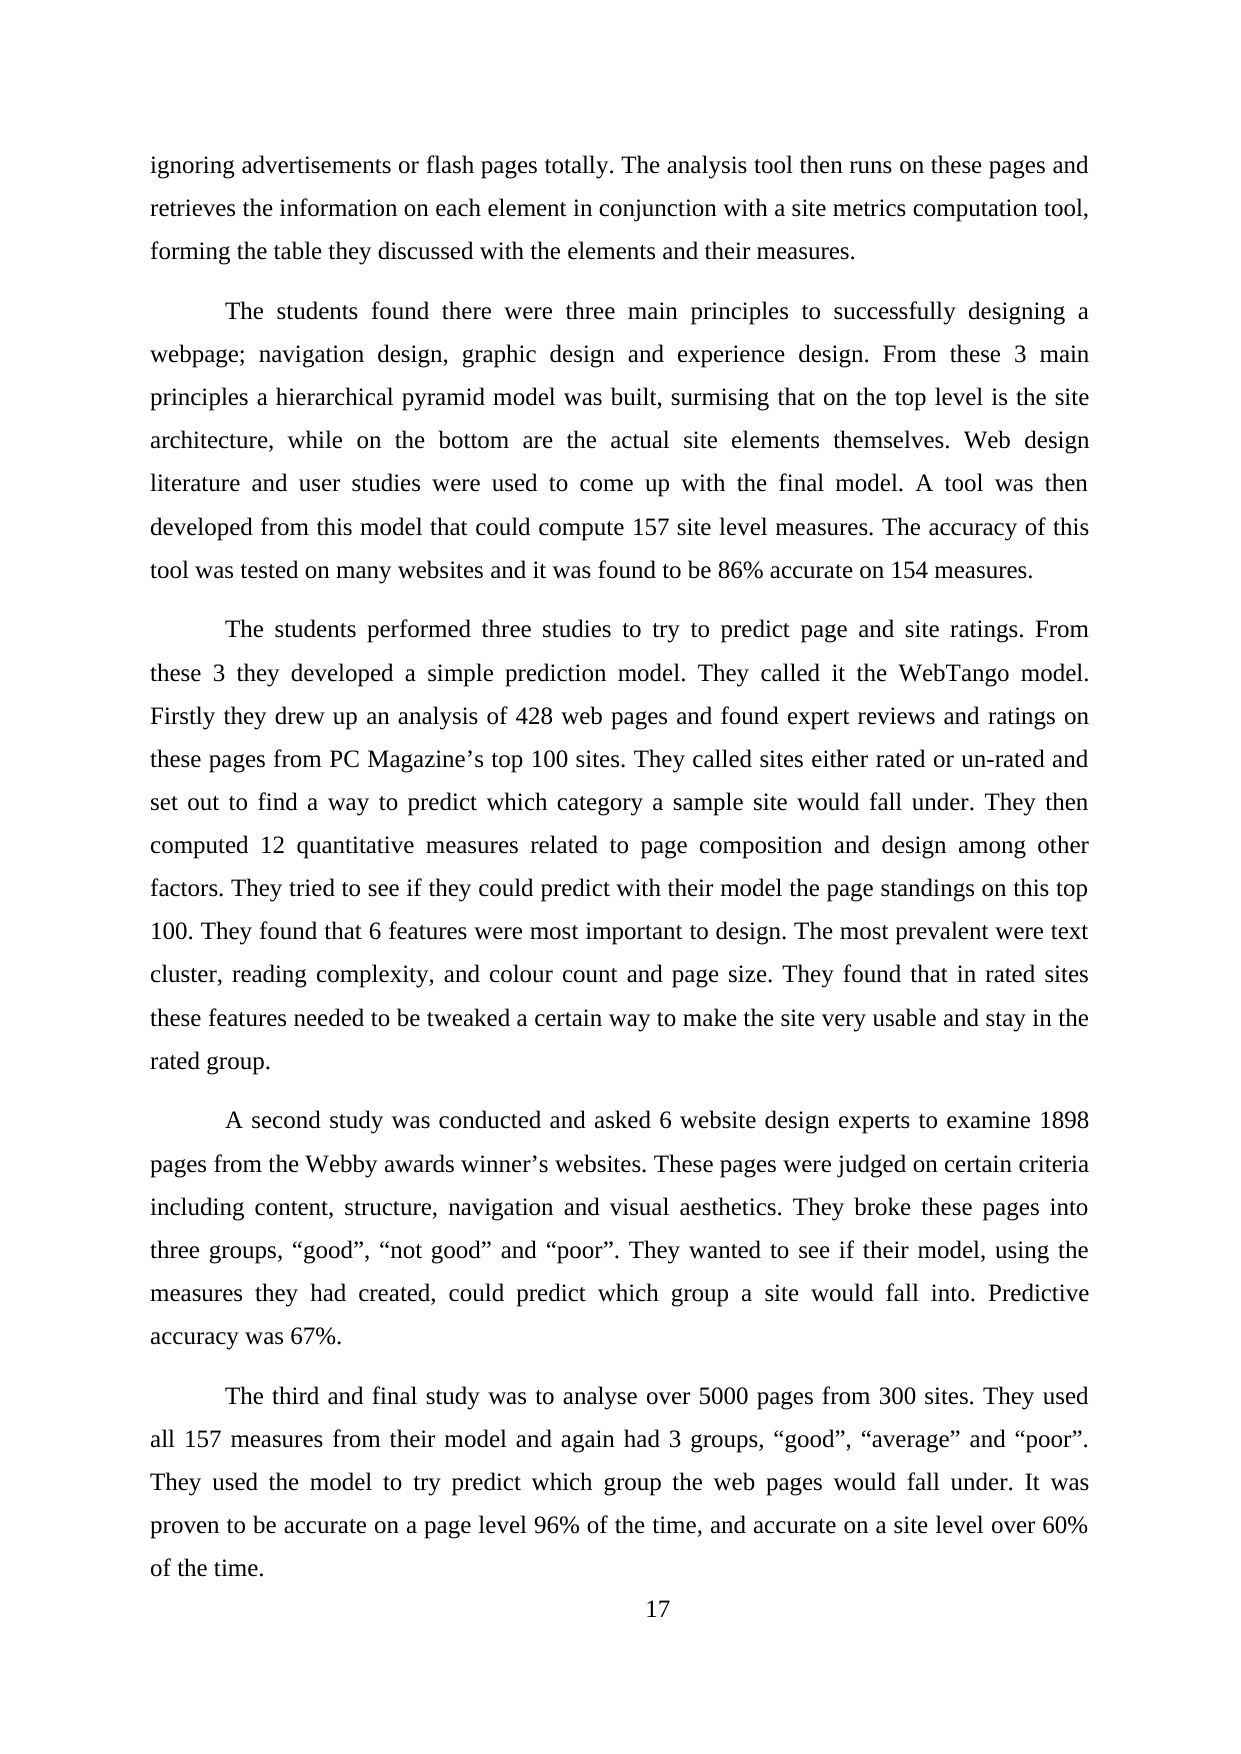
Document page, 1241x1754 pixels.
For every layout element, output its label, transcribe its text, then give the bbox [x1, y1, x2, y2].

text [150, 150, 1090, 265]
text The students found there were three main principles to successfully designing a webpage; navigation design, graphic design and experience design. From these 3 main principles a hierarchical pyramid model was built, surmising that on the top level is the site architecture, while on the bottom are the actual site elements themselves. Web design literature and user studies were used to come up with the final model. A tool was then developed from this model that could compute 157 site level measures. The accuracy of this tool was tested on many websites and it was found to be 86% accurate on 154 measures. [150, 296, 1090, 583]
text The third and final study was to analyse over 5000 pages from 300 sites. They used all 157 measures from their model and again had 3 groups, “good”, “average” and “poor”. They used the model to try predict which group the web pages would fall under. It was proven to be accurate on a page level 96% of the time, and accurate on a site level over 60% of the time. [150, 1381, 1090, 1582]
text The students performed three studies to try to predict page and site ratings. From these 3 they developed a simple prediction model. They called it the WebTango model. Firstly they drew up an analysis of 428 web pages and found expert reviews and ratings on these pages from PC Magazine’s top 100 sites. They called sites either rated or un-rated and set out to find a way to predict which category a sample site would fall under. They then computed 12 quantitative measures related to page composition and design among other factors. They tried to see if they could predict with their model the page standings on this top 100. They found that 6 features were most important to design. The most prevalent were text cluster, reading complexity, and colour count and page size. They found that in rated sites these features needed to be tweaked a certain way to make the site very usable and stay in the rated group. [150, 614, 1090, 1074]
text A second study was conducted and asked 6 website design experts to examine 1898 pages from the Webby awards winner’s websites. These pages were judged on certain criteria including content, structure, navigation and visual aesthetics. They broke these pages into three groups, “good”, “not good” and “poor”. They wanted to see if their model, using the measures they had created, could predict which group a site would fall into. Predictive accuracy was 67%. [150, 1106, 1090, 1350]
